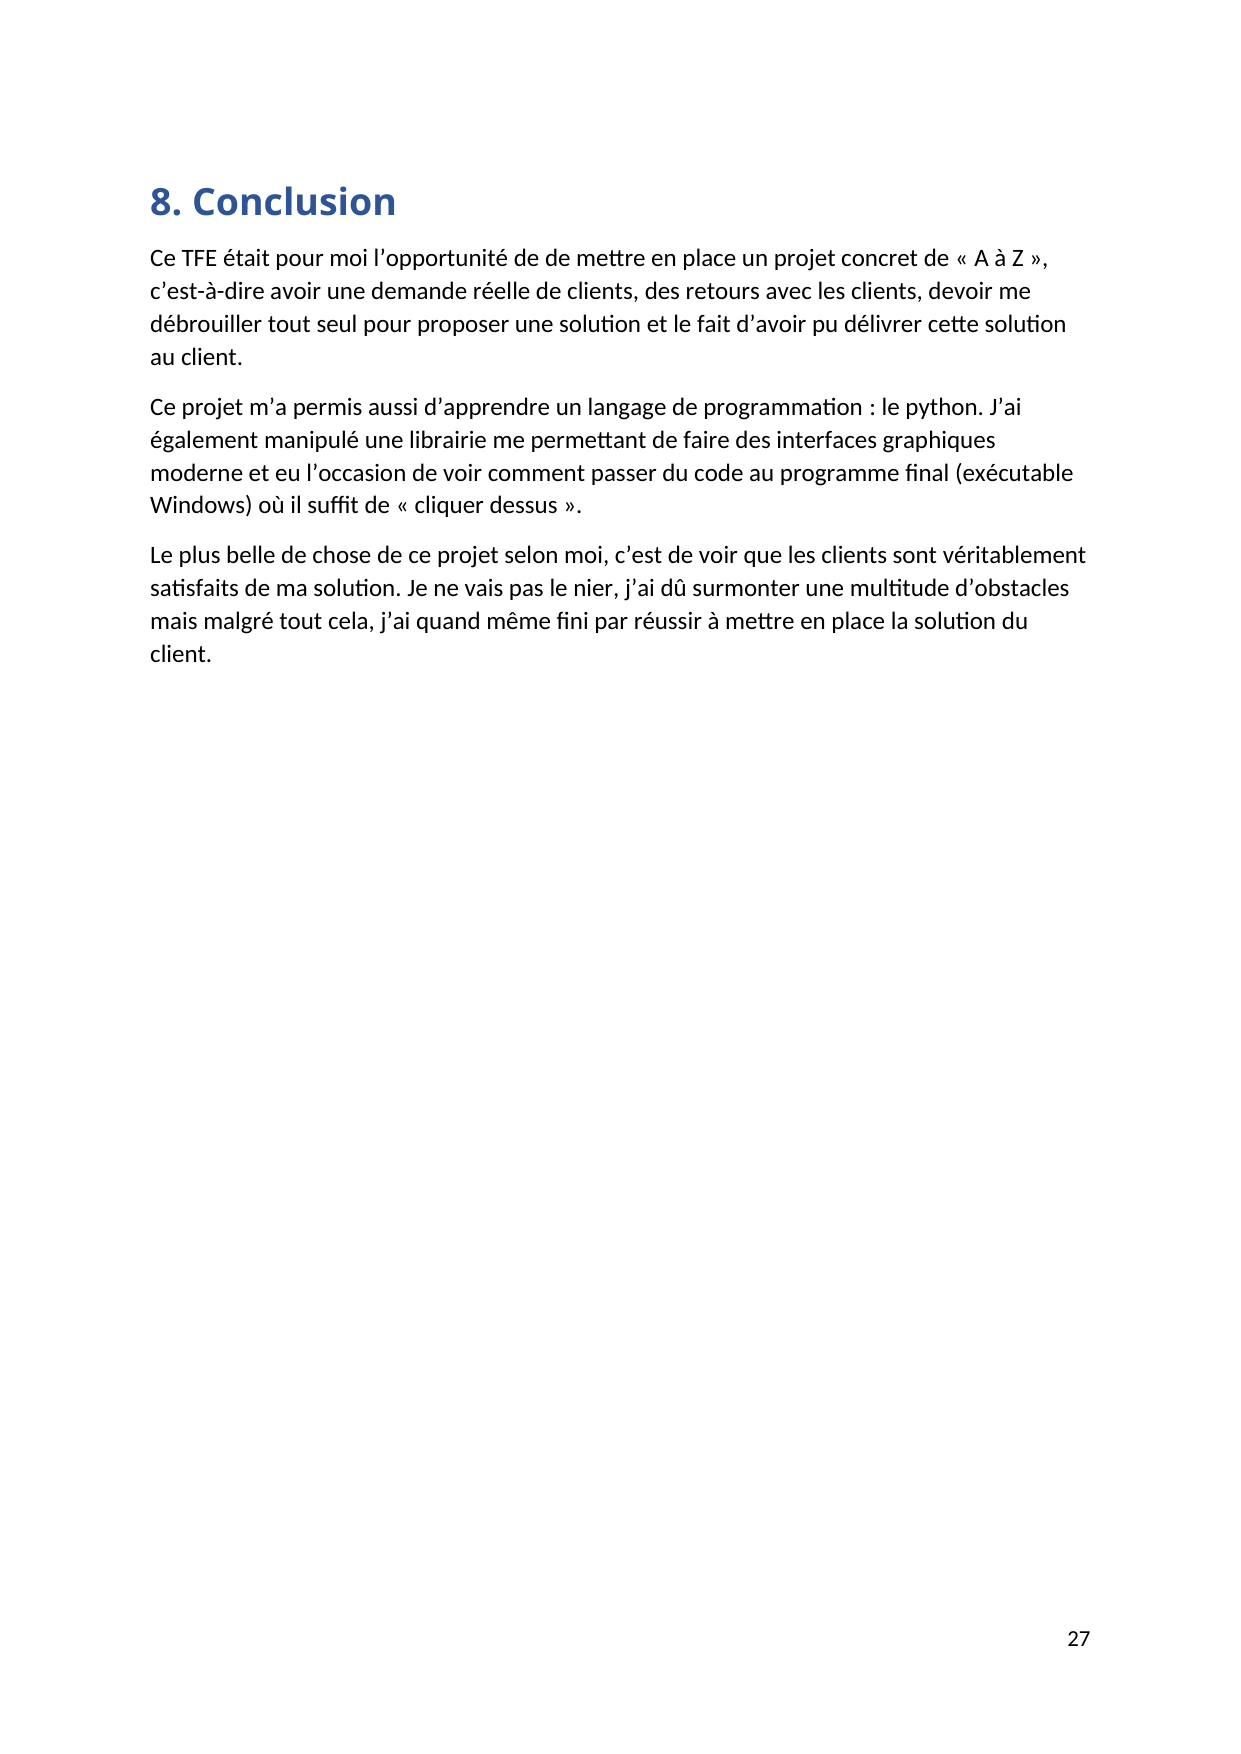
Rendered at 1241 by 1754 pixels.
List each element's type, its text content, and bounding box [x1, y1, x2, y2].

text Ce projet m’a permis aussi d’apprendre un langage de programmation : le python. J’ai également manipulé une librairie me permettant de faire des interfaces graphiques moderne et eu l’occasion de voir comment passer du code au programme final (exécutable Windows) où il suffit de « cliquer dessus ». [150, 391, 1090, 520]
text Le plus belle de chose de ce projet selon moi, c’est de voir que les clients sont véritablement satisfaits de ma solution. Je ne vais pas le nier, j’ai dû surmonter une multitude d’obstacles mais malgré tout cela, j’ai quand même fini par réussir à mettre en place la solution du client. [150, 539, 1090, 668]
text Ce TFE était pour moi l’opportunité de de mettre en place un projet concret de « A à Z », c’est-à-dire avoir une demande réelle de clients, des retours avec les clients, devoir me débrouiller tout seul pour proposer une solution et le fait d’avoir pu délivrer cette solution au client. [150, 243, 1090, 372]
subtitle Conclusion [150, 175, 1090, 226]
